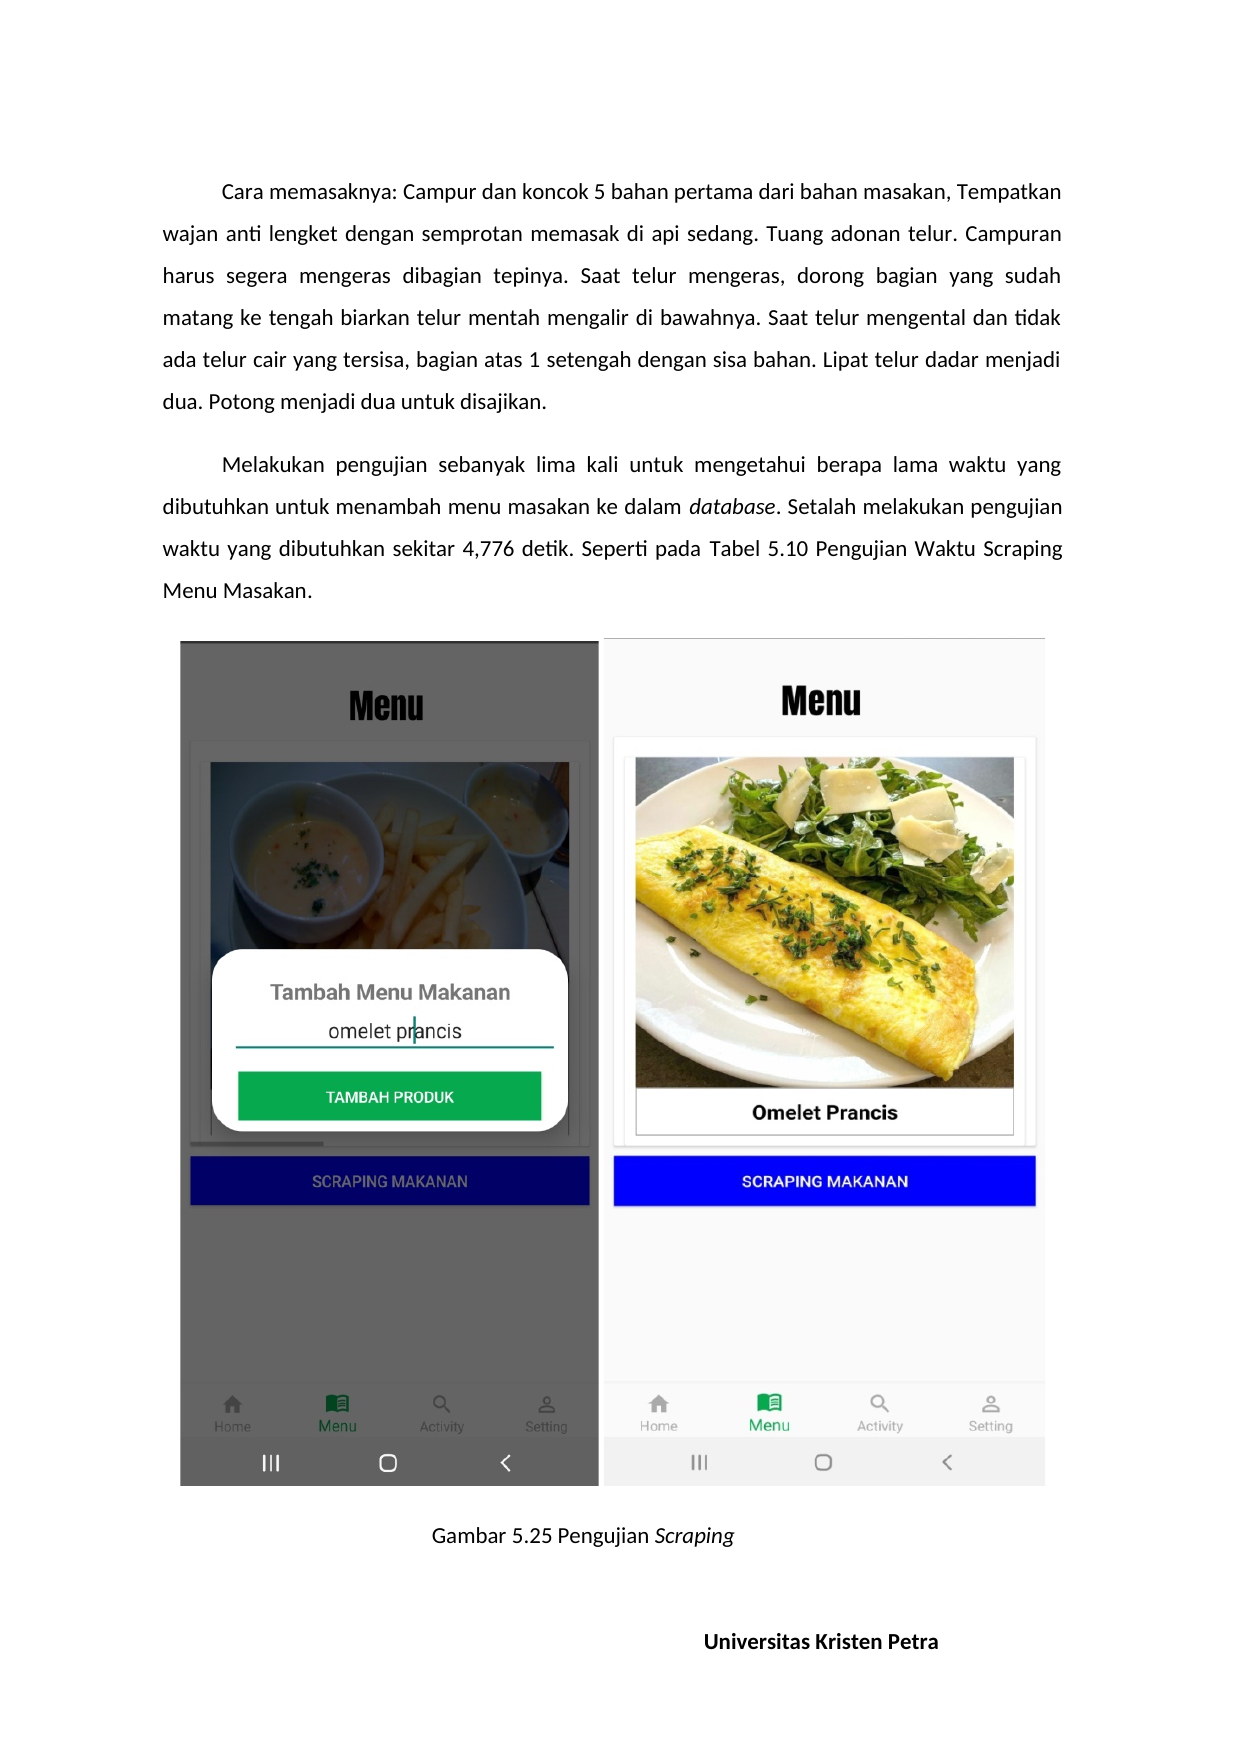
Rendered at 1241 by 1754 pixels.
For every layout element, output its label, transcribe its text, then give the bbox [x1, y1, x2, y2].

text Cara memasaknya: Campur dan koncok 5 bahan pertama dari bahan masakan, Tempatkan wajan anti lengket dengan semprotan memasak di api sedang. Tuang adonan telur. Campuran harus segera mengeras dibagian tepinya. Saat telur mengeras, dorong bagian yang sudah matang ke tengah biarkan telur mentah mengalir di bawahnya. Saat telur mengental dan tidak ada telur cair yang tersisa, bagian atas 1 setengah dengan sisa bahan. Lipat telur dadar menjadi dua. Potong menjadi dua untuk disajikan. [162, 177, 1063, 415]
picture [180, 641, 599, 1486]
picture [603, 638, 1046, 1486]
